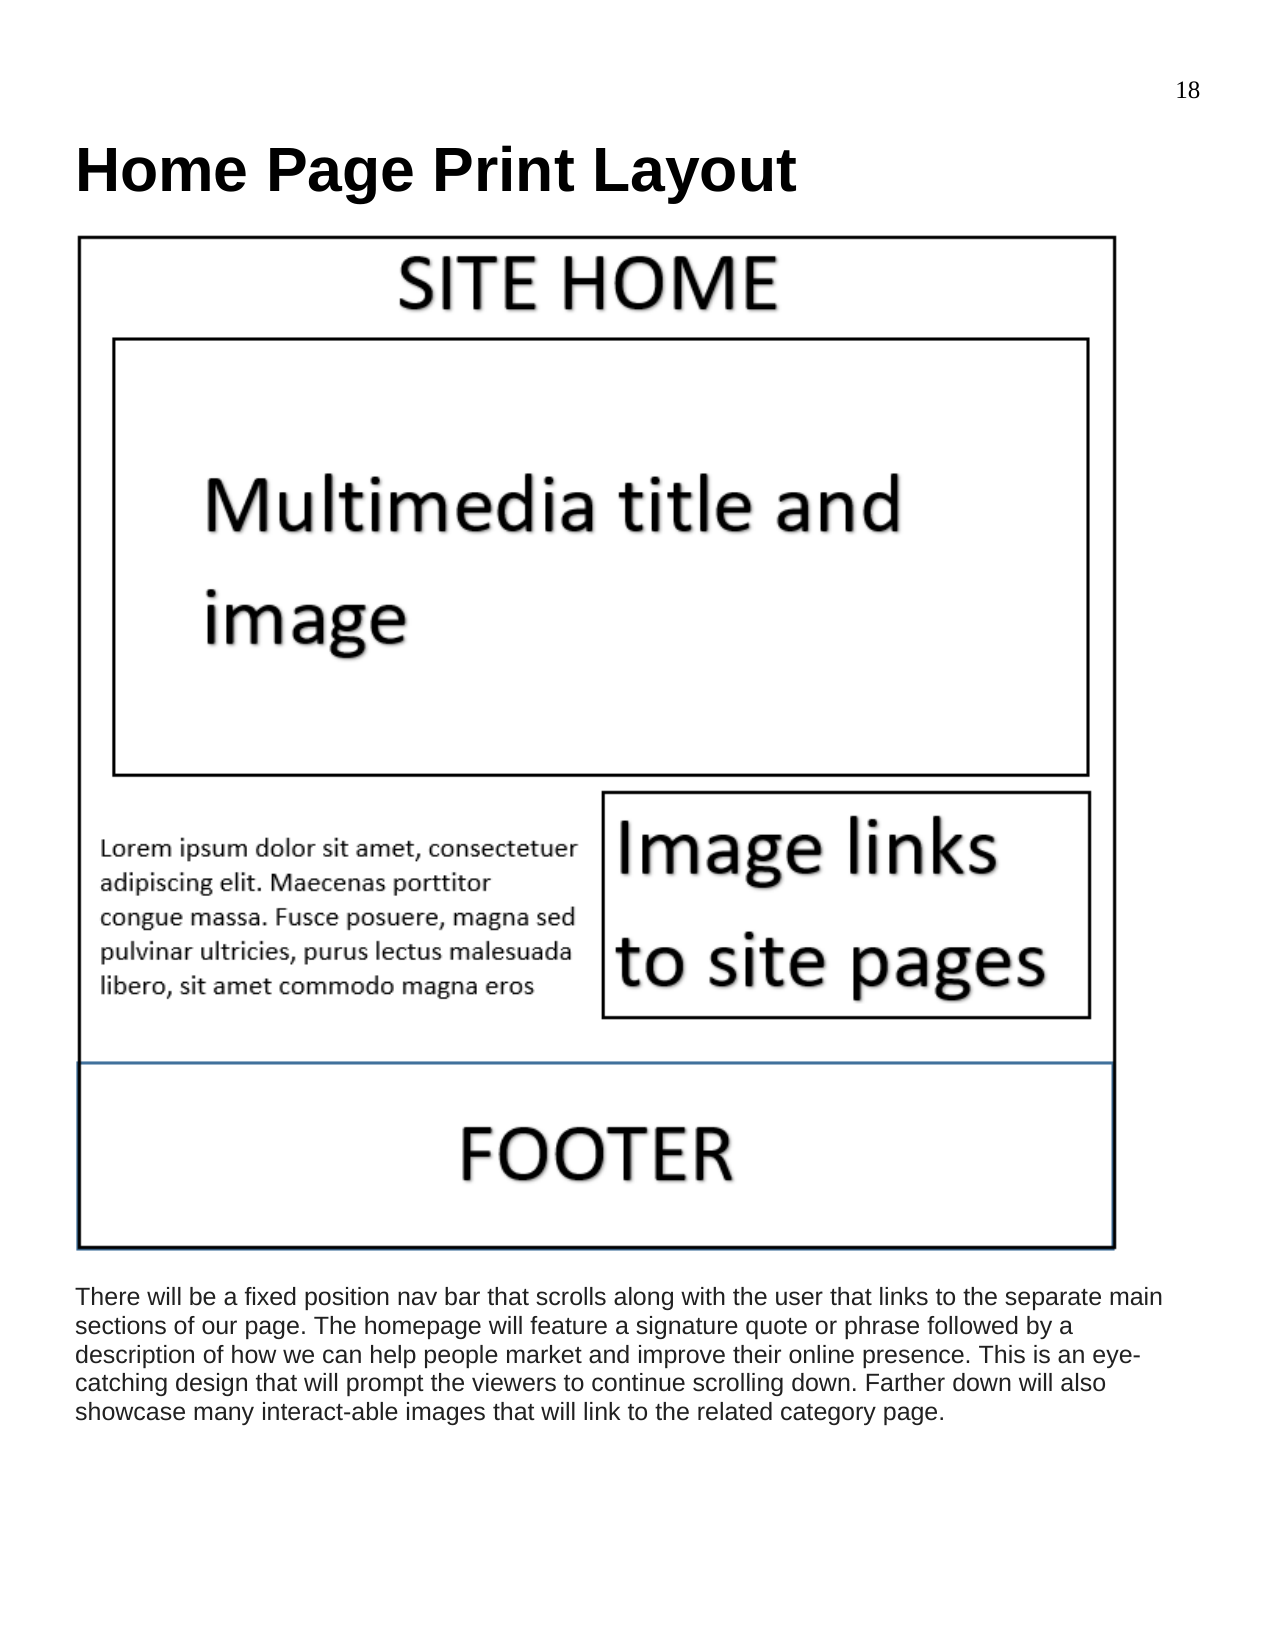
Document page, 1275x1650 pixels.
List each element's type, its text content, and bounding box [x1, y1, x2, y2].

text catching design that will prompt the viewers to continue scrolling down. Farther down will also showcase many interact-able images that will link to the related category page. [75, 1368, 1200, 1426]
title Home Page Print Layout [75, 132, 1200, 204]
text There will be a fixed position nav bar that scrolls along with the user that links to the separate main sections of our page. The homepage will feature a signature quote or phrase followed by a description of how we can help people market and improve their online presence. This is an eye- [75, 1282, 1200, 1368]
picture [75, 233, 1118, 1254]
